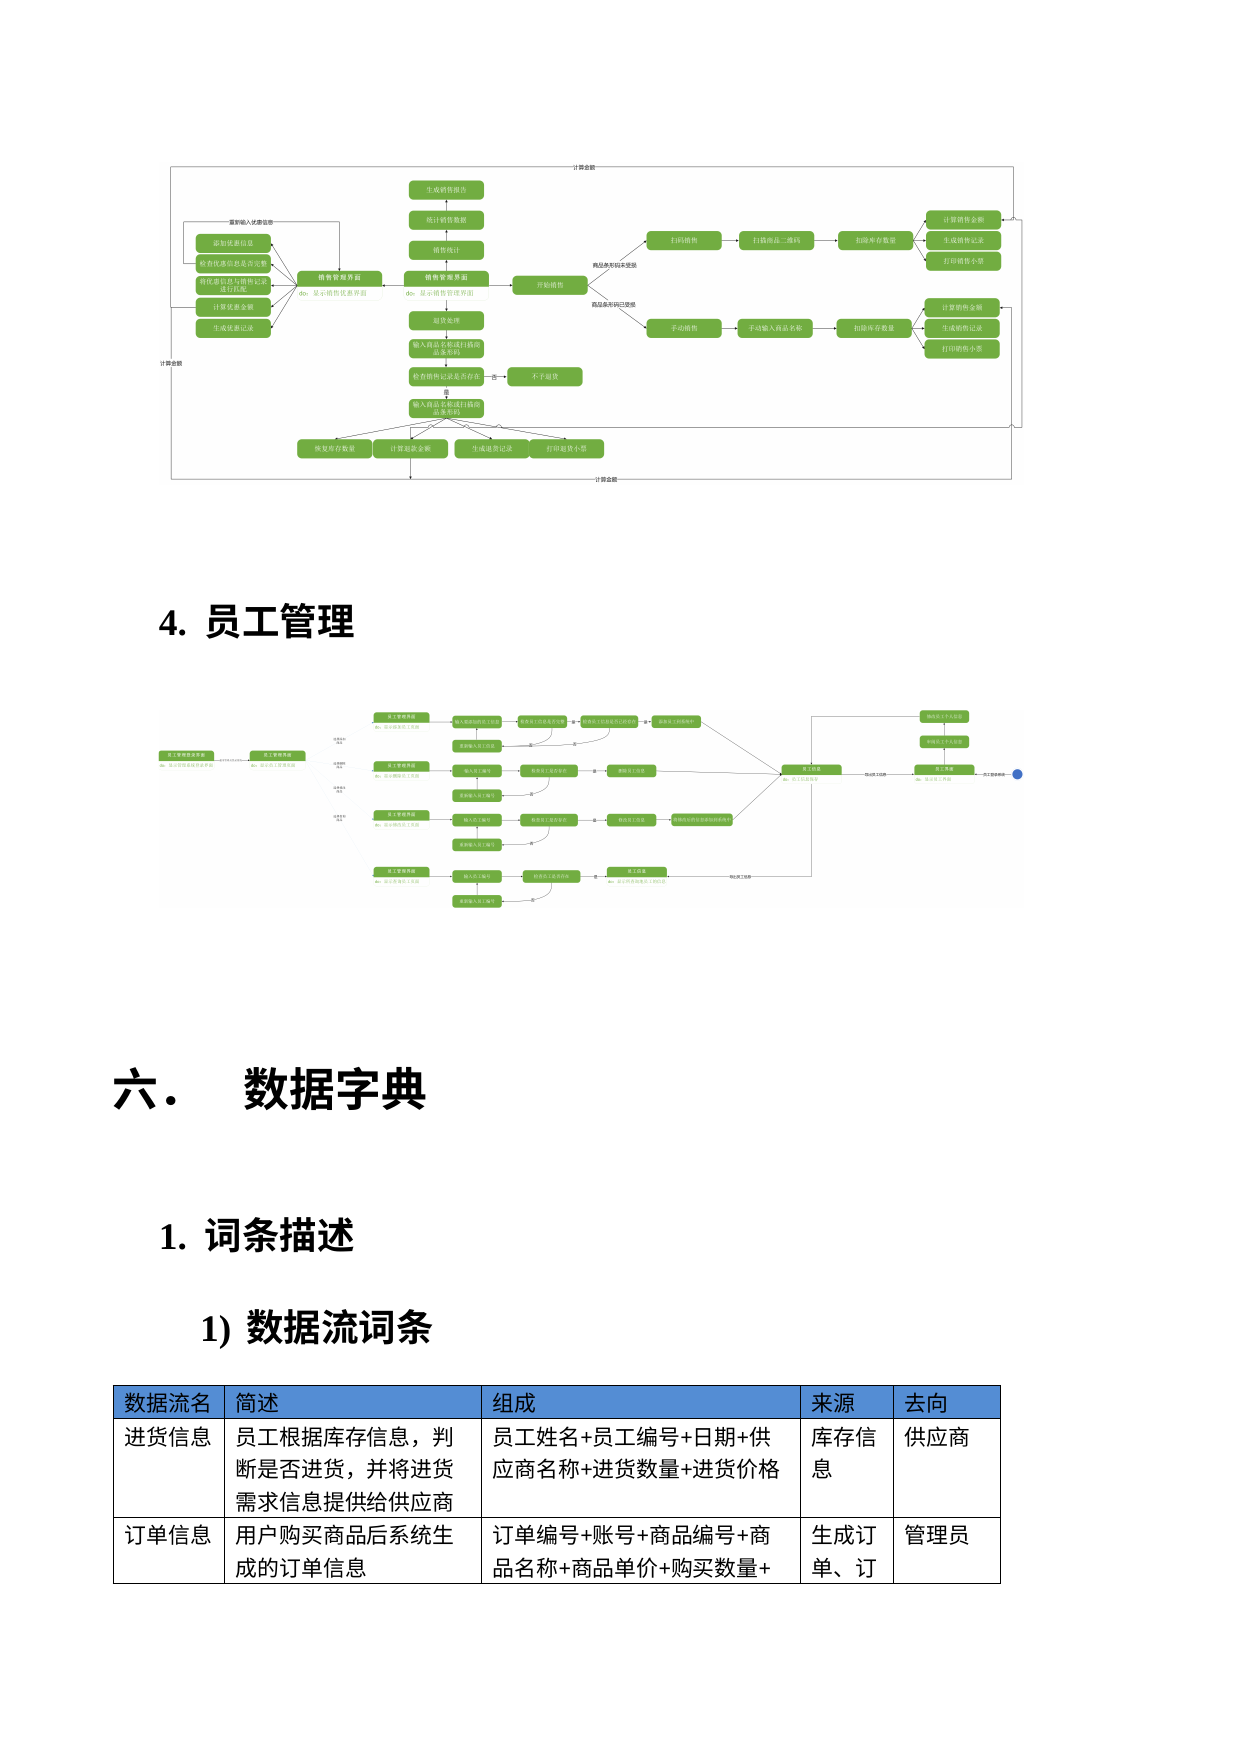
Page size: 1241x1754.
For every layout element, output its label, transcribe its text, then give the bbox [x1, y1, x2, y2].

list 数据字典 [112, 1037, 1128, 1135]
table_cell 用户购买商品后系统生成的订单信息 [225, 1518, 481, 1583]
list 数据流词条 [200, 1293, 1128, 1358]
list 员工管理 [158, 586, 1128, 651]
table_header 来源 [801, 1386, 893, 1418]
table_header 组成 [482, 1386, 800, 1418]
picture [158, 162, 1024, 485]
table_cell 库存信息 [801, 1419, 893, 1517]
table_cell 进货信息 [114, 1419, 224, 1517]
table_header 简述 [225, 1386, 481, 1418]
table_cell 订单信息 [114, 1518, 224, 1583]
table_cell 员工根据库存信息，判断是否进货，并将进货需求信息提供给供应商 [225, 1419, 481, 1517]
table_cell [482, 1518, 800, 1583]
table_cell 员工姓名+员工编号+日期+供应商名称+进货数量+进货价格 [482, 1419, 800, 1517]
list 词条描述 [158, 1201, 1128, 1266]
table_cell 管理员 [894, 1518, 1000, 1583]
table_cell 供应商 [894, 1419, 1000, 1517]
table_header 数据流名 [114, 1386, 224, 1418]
table_cell 生成订单、订单信息表 [801, 1518, 893, 1583]
table_header 去向 [894, 1386, 1000, 1418]
